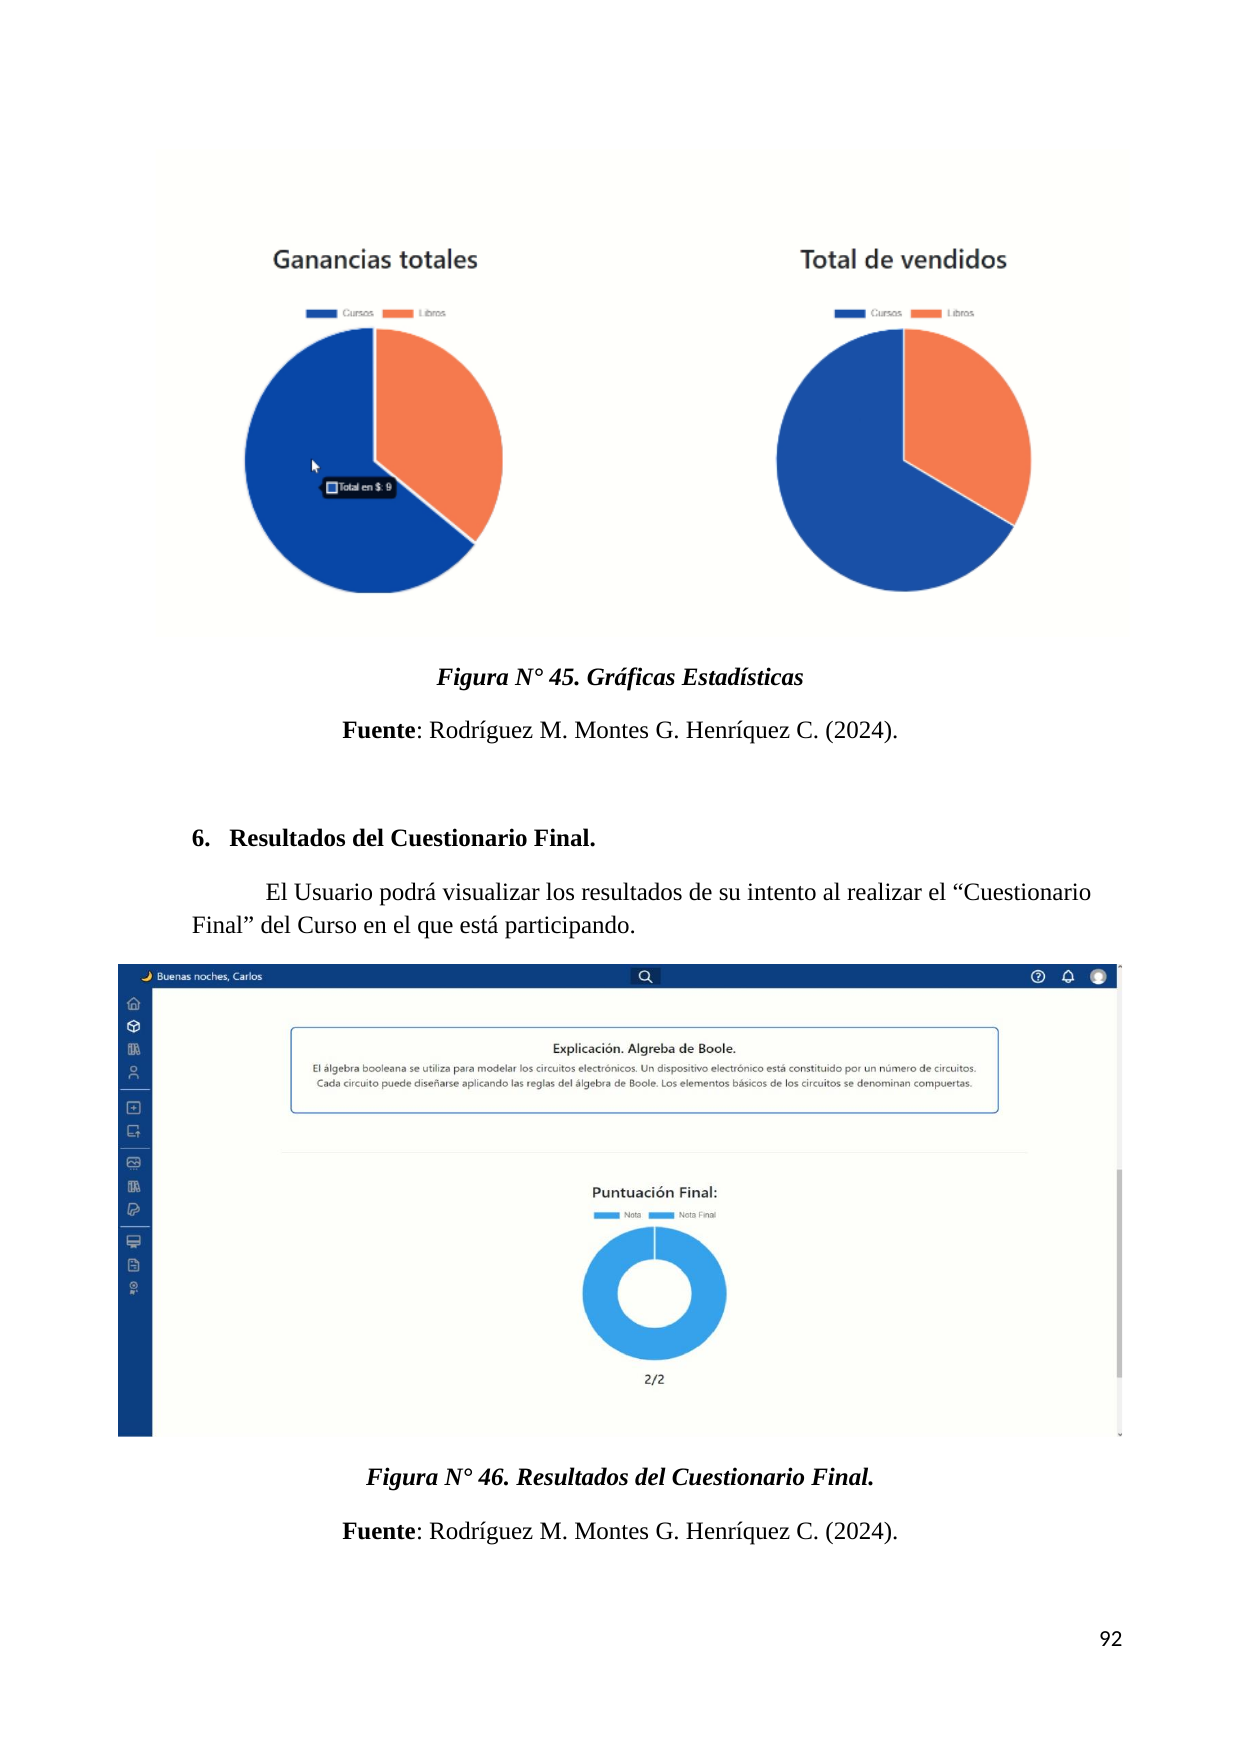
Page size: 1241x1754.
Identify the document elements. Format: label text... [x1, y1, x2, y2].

text Figura N° 46. Resultados del Cuestionario Final. [118, 1462, 1122, 1491]
text Figura N° 45. Gráficas Estadísticas [118, 662, 1122, 691]
picture [118, 964, 1123, 1437]
text El Usuario podrá visualizar los resultados de su intento al realizar el “Cuestionario Final” del Curso en el que está participando. [192, 877, 1122, 939]
text Fuente: Rodríguez M. Montes G. Henríquez C. (2024). [118, 716, 1122, 744]
list Resultados del Cuestionario Final. [192, 823, 1122, 852]
picture [155, 149, 1130, 637]
text Fuente: Rodríguez M. Montes G. Henríquez C. (2024). [118, 1516, 1122, 1544]
